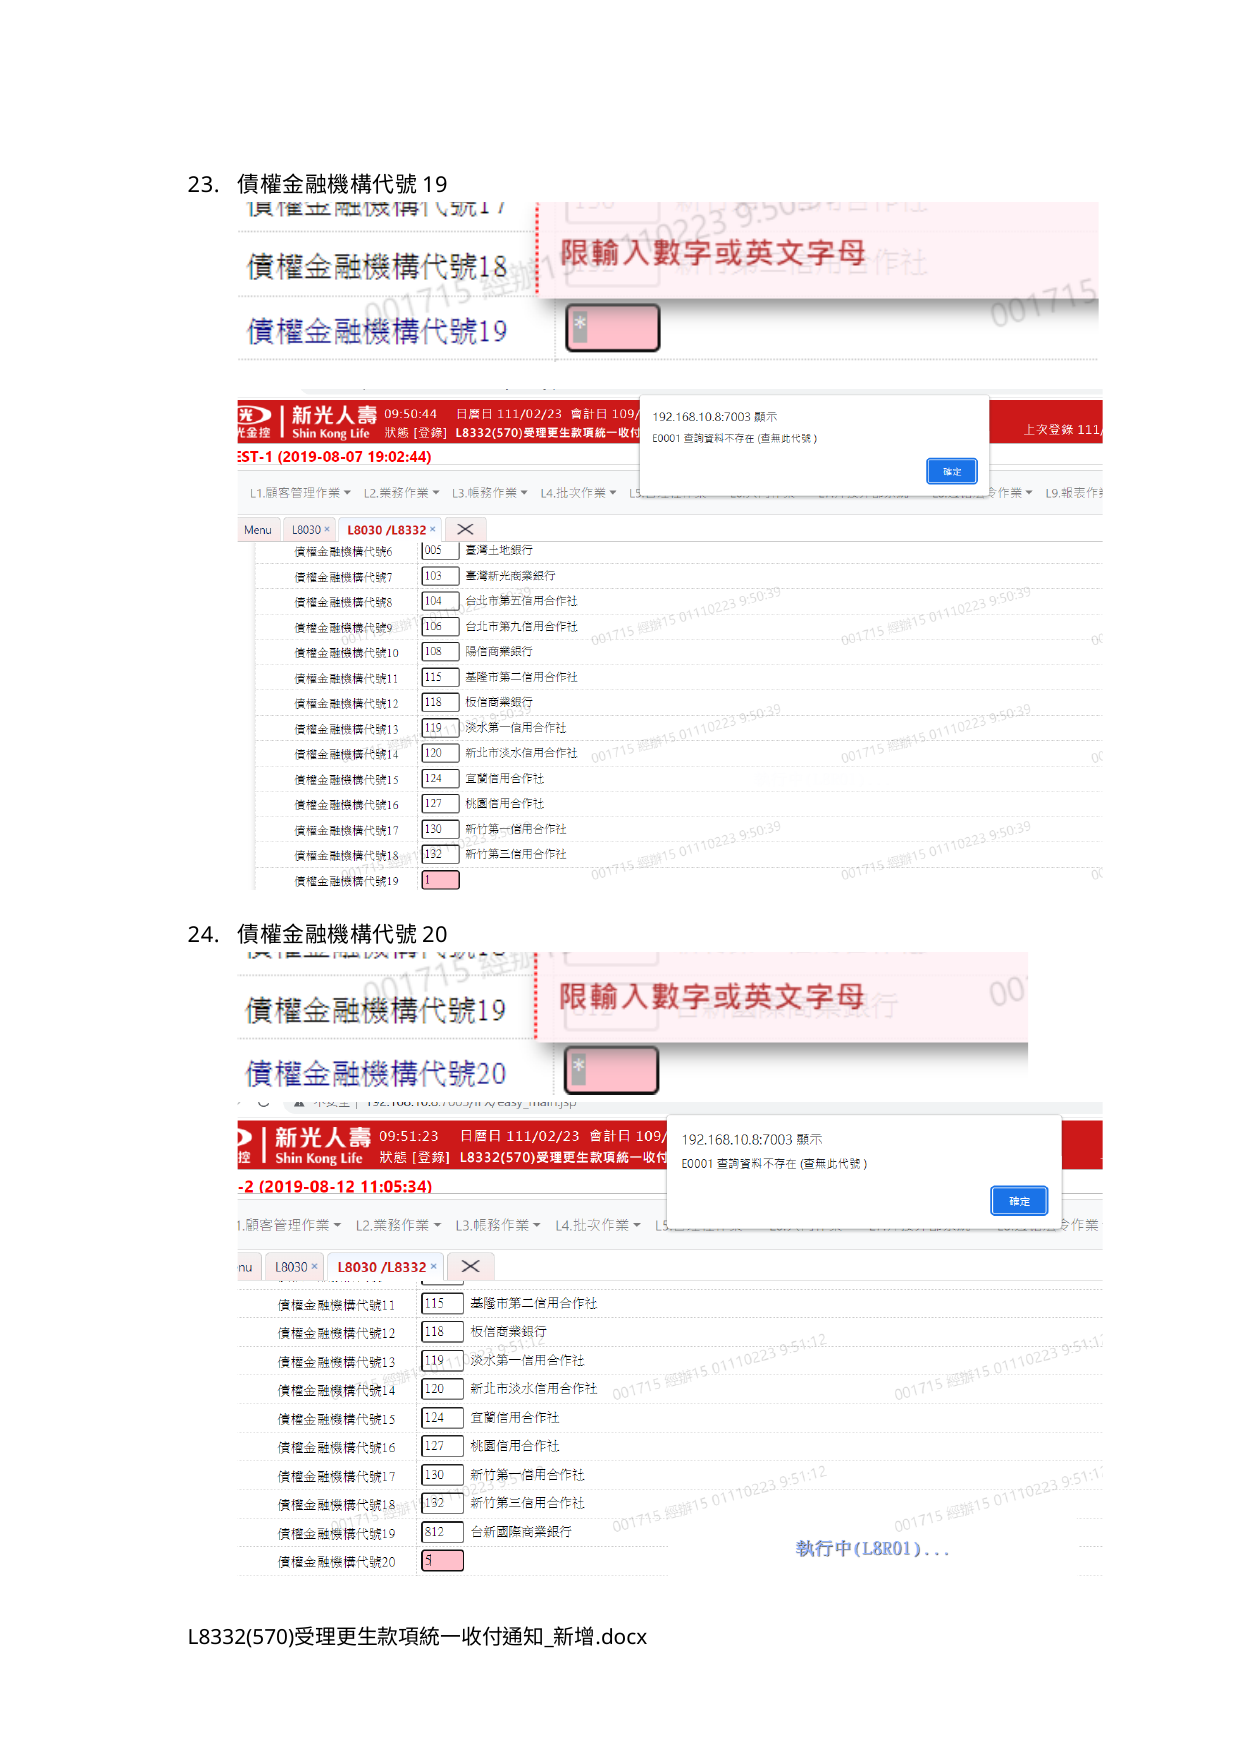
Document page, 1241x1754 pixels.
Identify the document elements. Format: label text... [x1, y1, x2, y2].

picture [237, 1102, 1103, 1576]
picture [237, 952, 1029, 1095]
picture [237, 202, 1099, 362]
picture [237, 389, 1103, 890]
